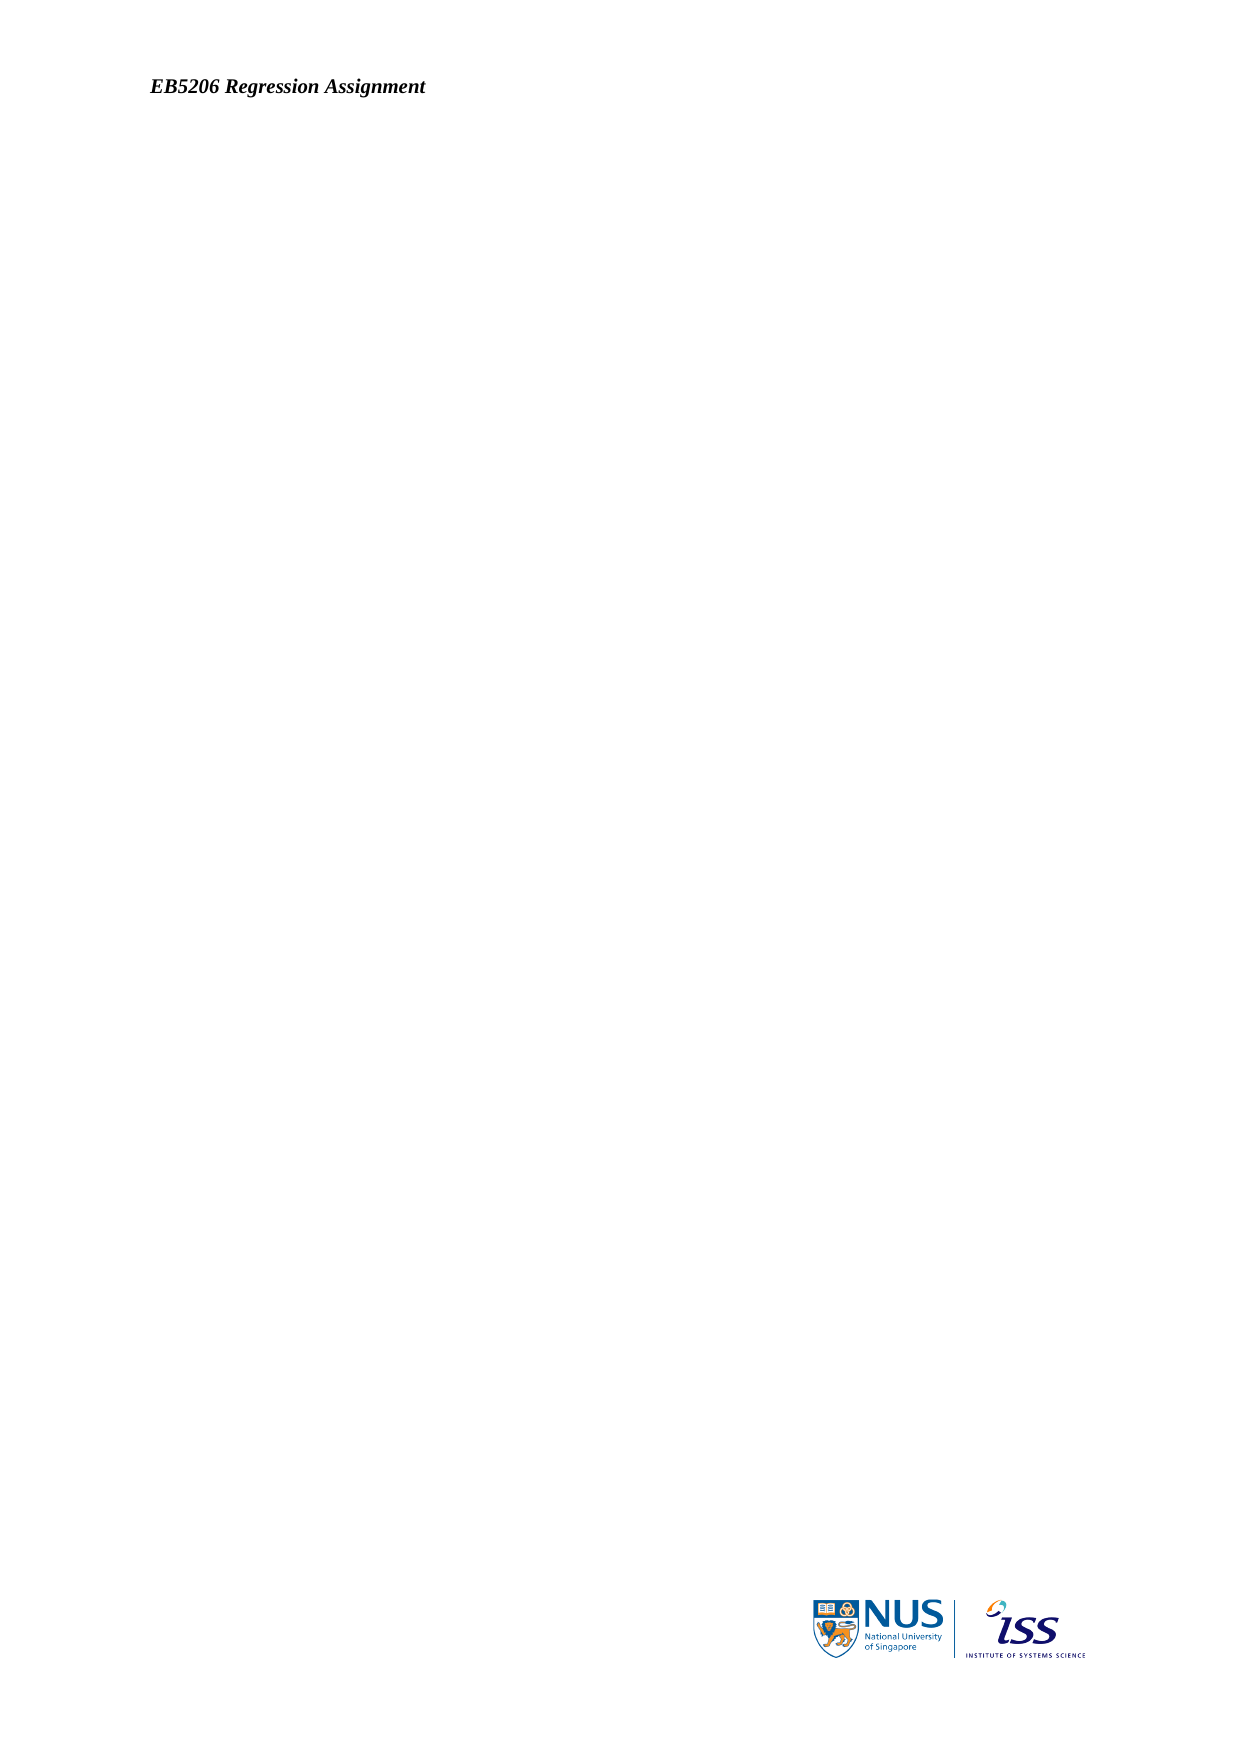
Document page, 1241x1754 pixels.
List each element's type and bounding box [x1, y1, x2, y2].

picture [807, 1594, 1091, 1666]
